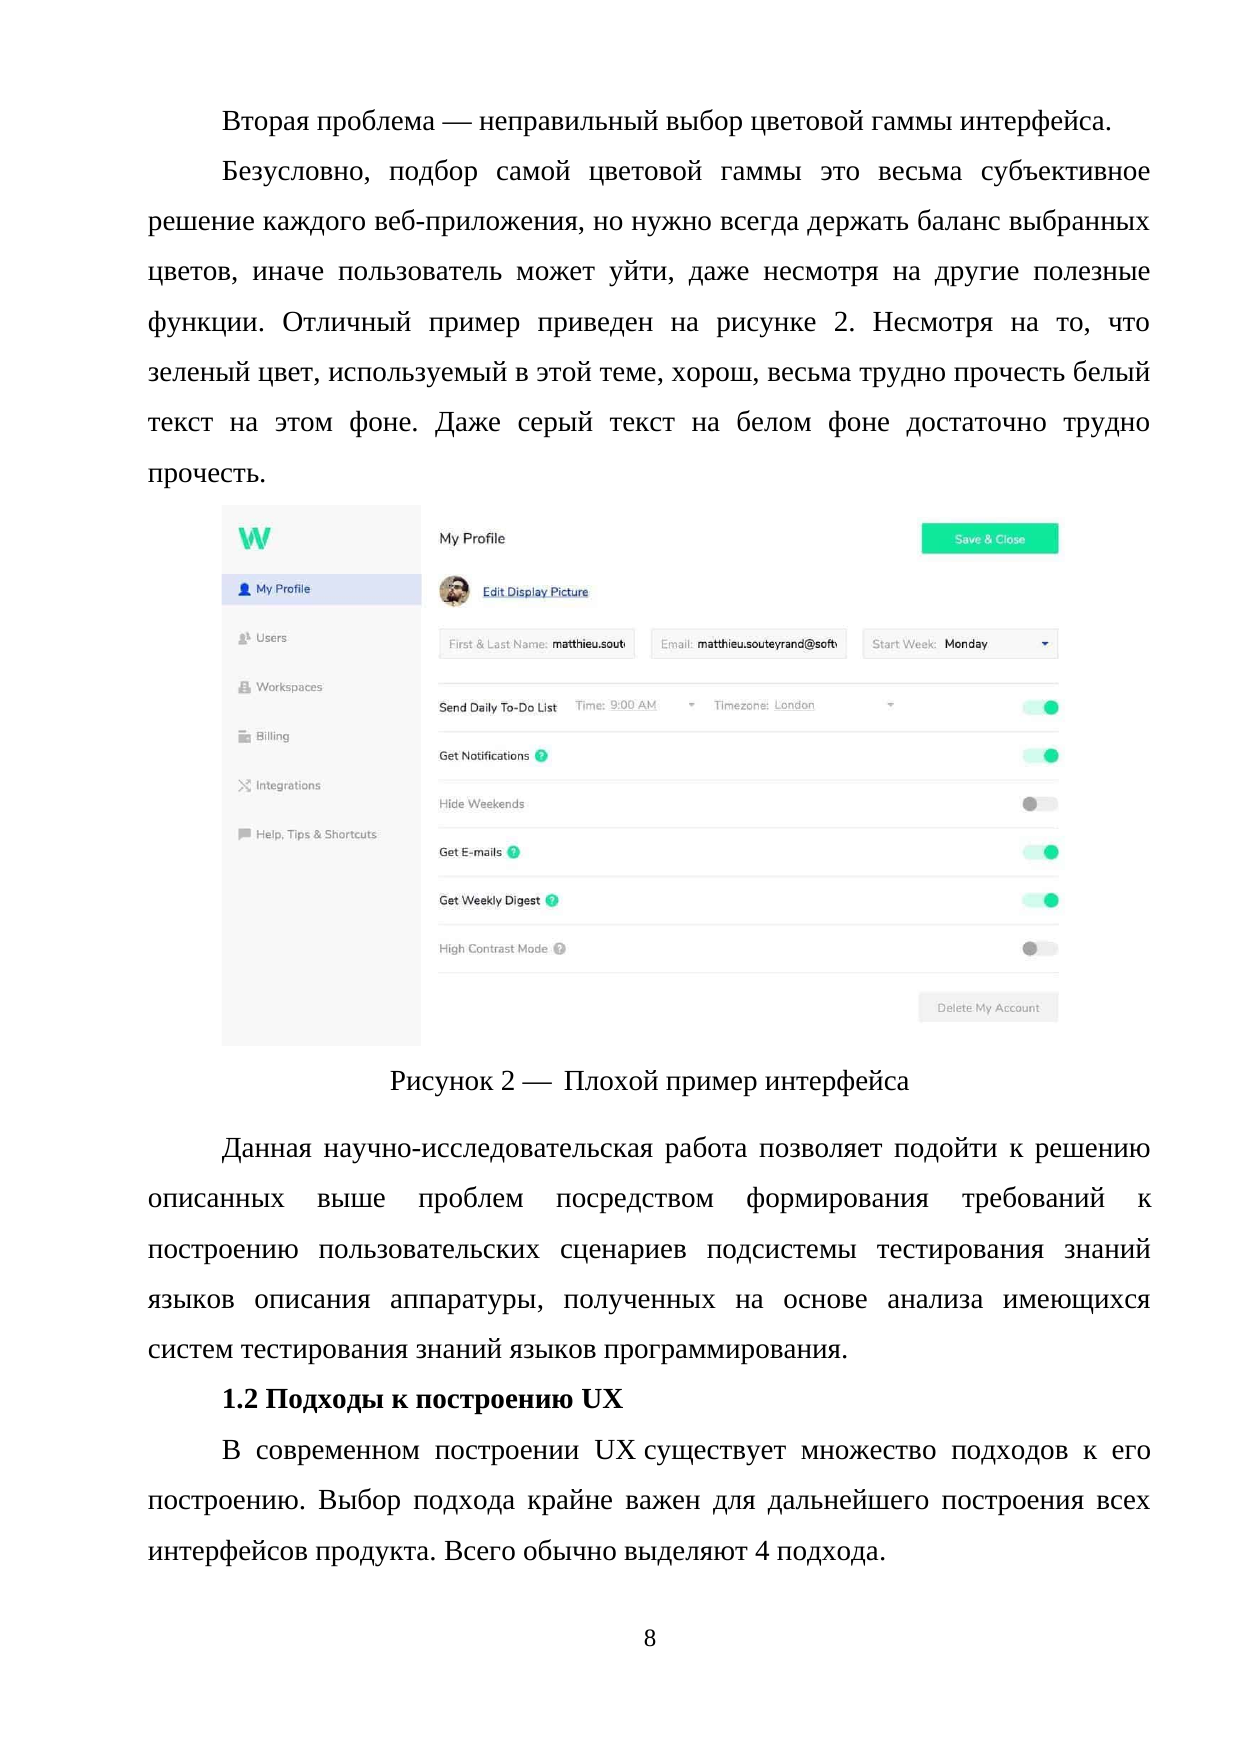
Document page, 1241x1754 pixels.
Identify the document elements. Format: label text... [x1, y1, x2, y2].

subtitle 1.2 Подходы к построению UX [148, 1382, 1152, 1415]
text Рисунок 2 — Плохой пример интерфейса [148, 1063, 1152, 1096]
text Безусловно, подбор самой цветовой гаммы это весьма субъективное решение каждого веб-приложения, но нужно всегда держать баланс выбранных цветов, иначе пользователь может уйти, даже несмотря на другие полезные функции. Отличный пример приведен на рисунке 2. Несмотря на то, что зеленый цвет, используемый в этой теме, хорош, весьма трудно прочесть белый текст на этом фоне. Даже серый текст на белом фоне достаточно трудно прочесть. [148, 153, 1152, 488]
text В современном построении UX существует множество подходов к его построению. Выбор подхода крайне важен для дальнейшего построения всех интерфейсов продукта. Всего обычно выделяют 4 подхода. [148, 1432, 1152, 1566]
text Вторая проблема — неправильный выбор цветовой гаммы интерфейса. [148, 103, 1152, 136]
text Данная научно-исследовательская работа позволяет подойти к решению описанных выше проблем посредством формирования требований к построению пользовательских сценариев подсистемы тестирования знаний языков описания аппаратуры, полученных на основе анализа имеющихся систем тестирования знаний языков программирования. [148, 1130, 1152, 1365]
picture [221, 505, 1076, 1046]
